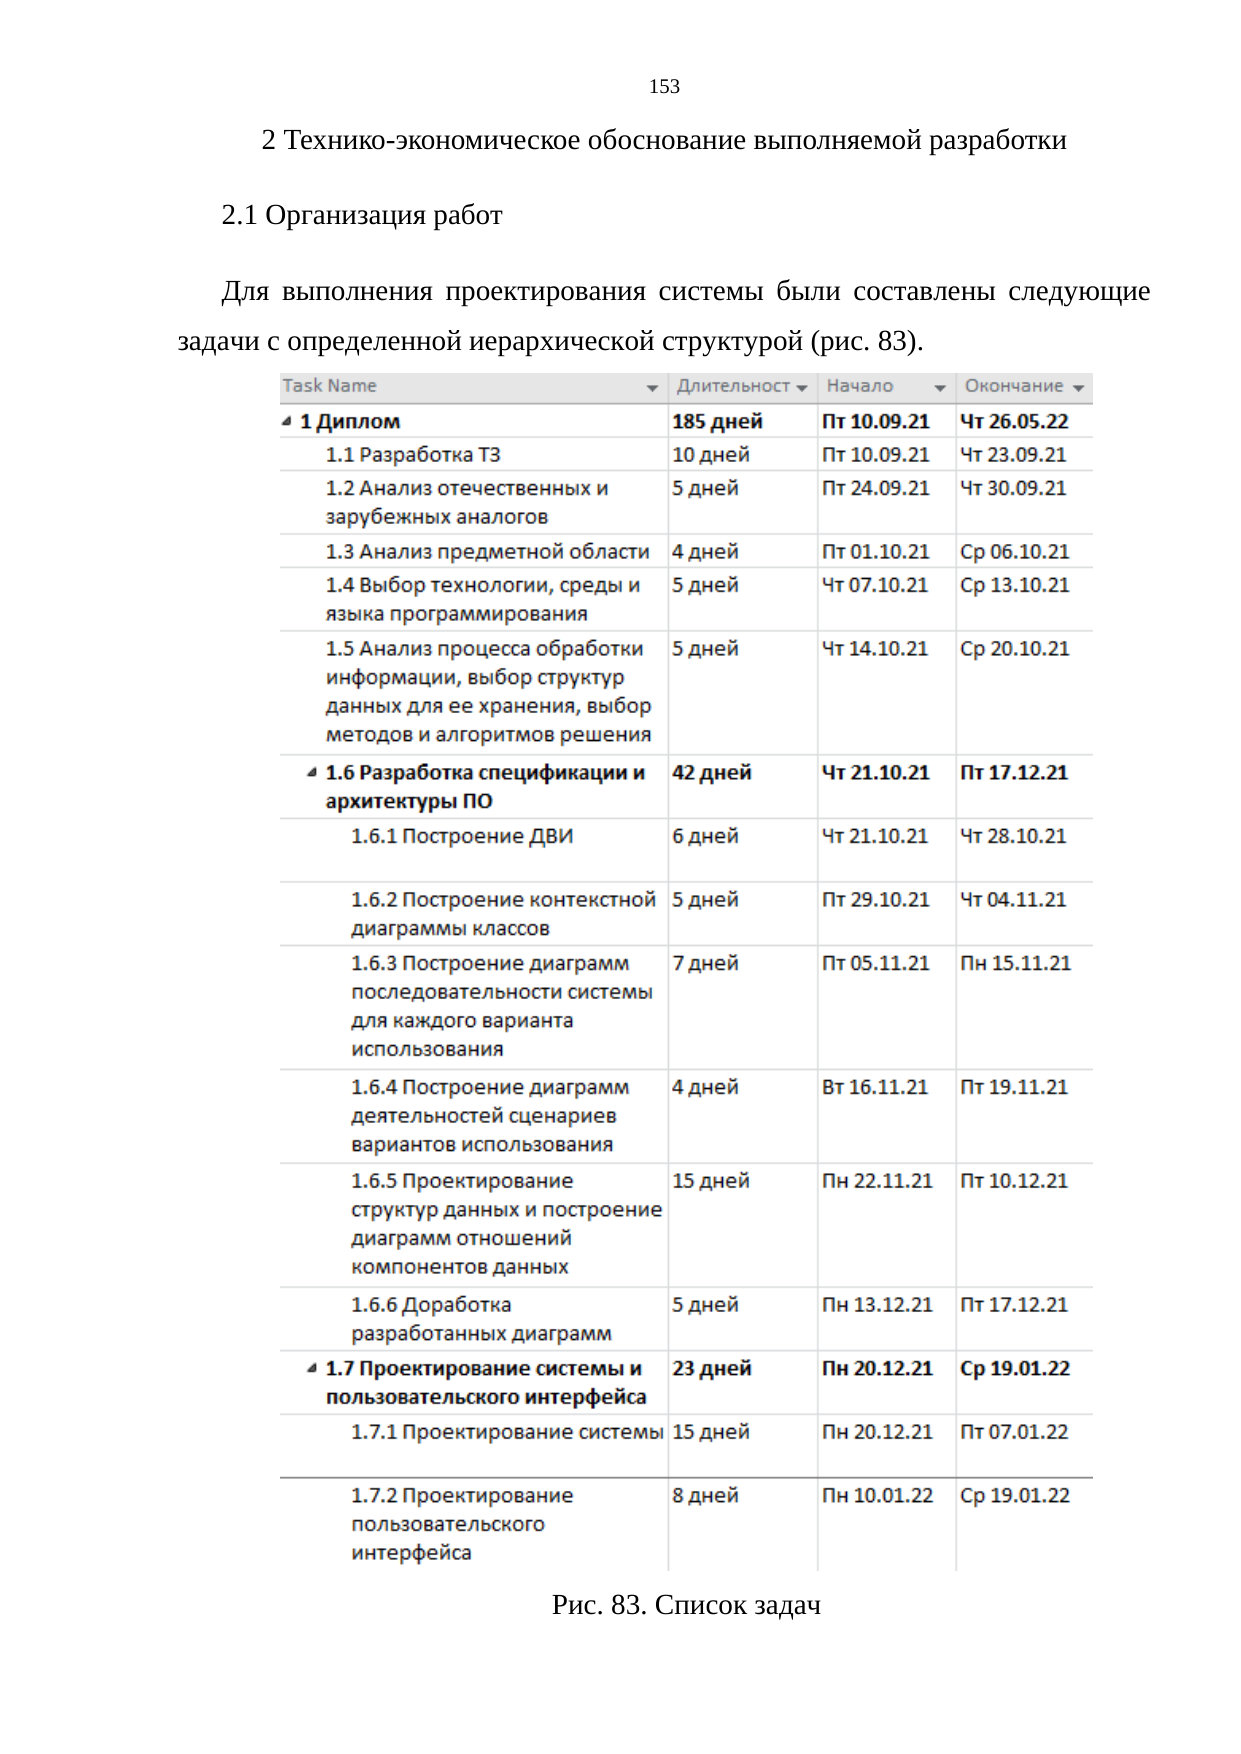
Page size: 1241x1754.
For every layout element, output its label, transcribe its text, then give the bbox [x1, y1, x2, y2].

text Для выполнения проектирования системы были составлены следующие задачи с определенной иерархической структурой (рис. 83). [177, 273, 1152, 356]
text Рис. 83. Список задач [177, 1587, 1152, 1621]
picture [280, 373, 1093, 1571]
text 2.1 Организация работ [177, 197, 1152, 231]
text 2 Технико-экономическое обоснование выполняемой разработки [177, 122, 1152, 156]
